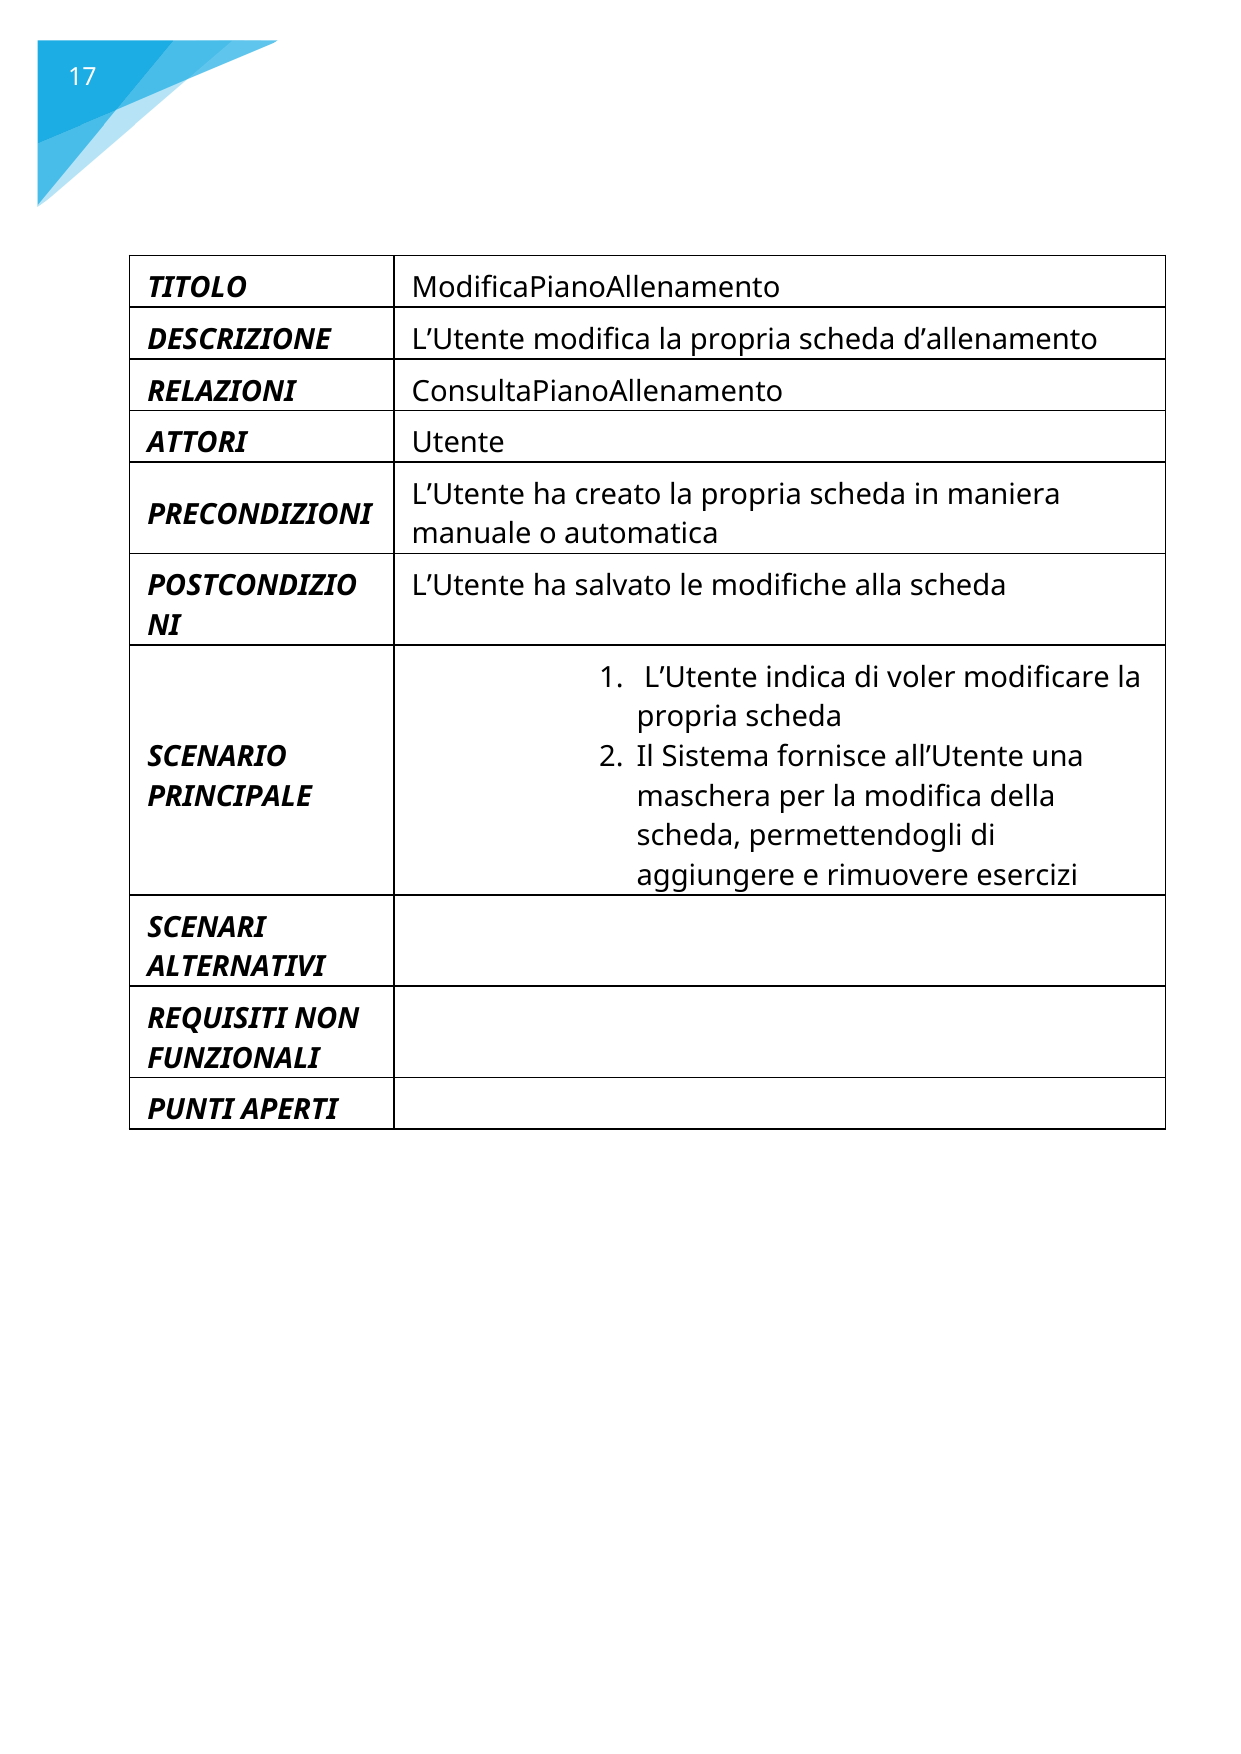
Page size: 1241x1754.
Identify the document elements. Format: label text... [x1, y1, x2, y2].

table_cell ATTORI [130, 411, 393, 461]
table_cell Utente [395, 411, 1165, 461]
table_cell SCENARIO PRINCIPALE [130, 646, 393, 894]
table_cell DESCRIZIONE [130, 308, 393, 358]
picture [37, 40, 279, 209]
table_cell L’Utente ha creato la propria scheda in maniera manuale o automatica [395, 463, 1165, 552]
table_header TITOLO [130, 256, 393, 306]
table_cell [395, 1078, 1165, 1128]
table_cell ConsultaPianoAllenamento [395, 360, 1165, 409]
table_cell [395, 896, 1165, 985]
table_cell [395, 987, 1165, 1077]
table_header ModificaPianoAllenamento [395, 256, 1165, 306]
table_cell SCENARI ALTERNATIVI [130, 896, 393, 985]
table_cell L’Utente modifica la propria scheda d’allenamento [395, 308, 1165, 358]
table_cell RELAZIONI [130, 360, 393, 409]
table_cell L’Utente ha salvato le modifiche alla scheda [395, 554, 1165, 644]
table_cell REQUISITI NON FUNZIONALI [130, 987, 393, 1077]
table_cell PUNTI APERTI [130, 1078, 393, 1128]
table_cell PRECONDIZIONI [130, 463, 393, 552]
table_cell POSTCONDIZIONI [130, 554, 393, 644]
table_cell L’Utente indica di voler modificare la propria scheda Il Sistema fornisce all’Utente una maschera per la modifica della scheda, permettendogli di aggiungere e rimuovere esercizi [395, 646, 1165, 894]
